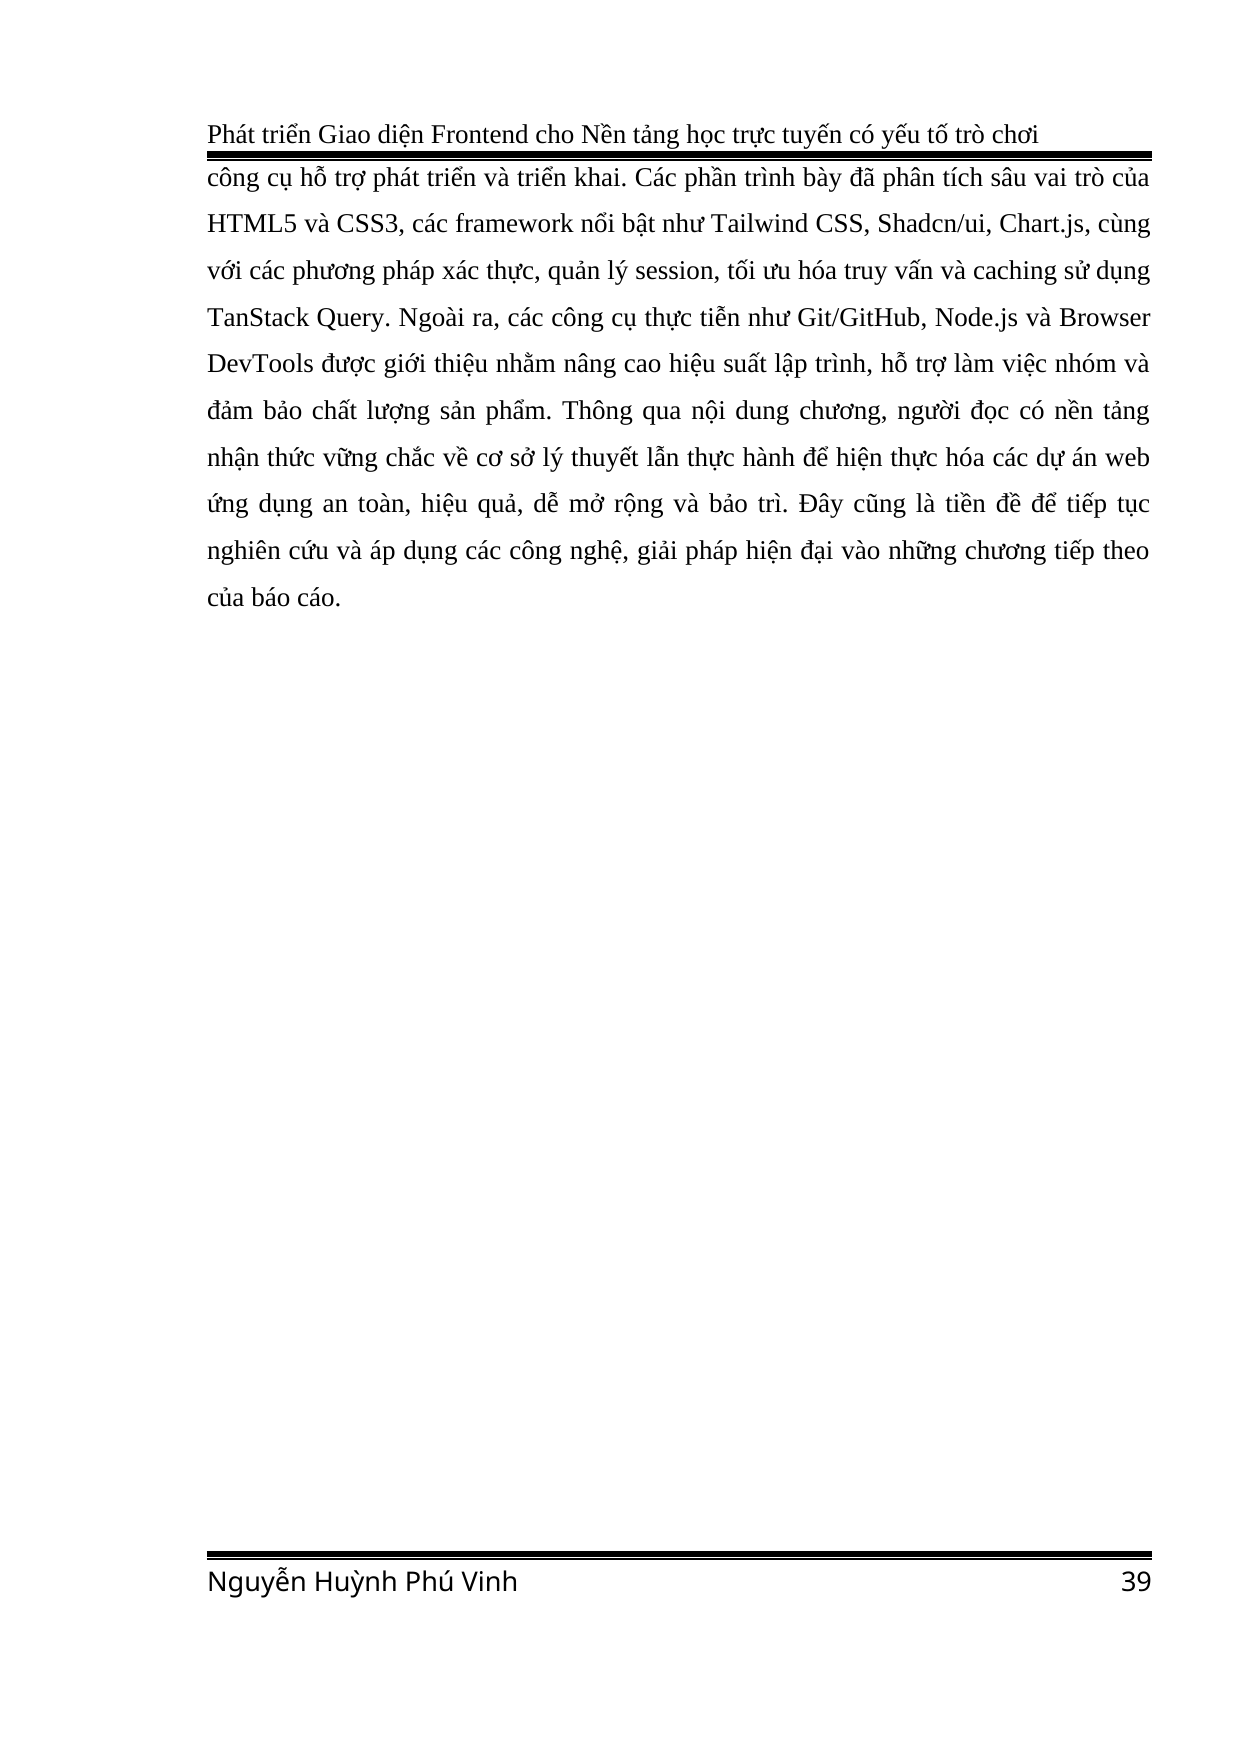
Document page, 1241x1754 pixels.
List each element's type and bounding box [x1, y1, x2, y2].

text [207, 161, 1152, 612]
